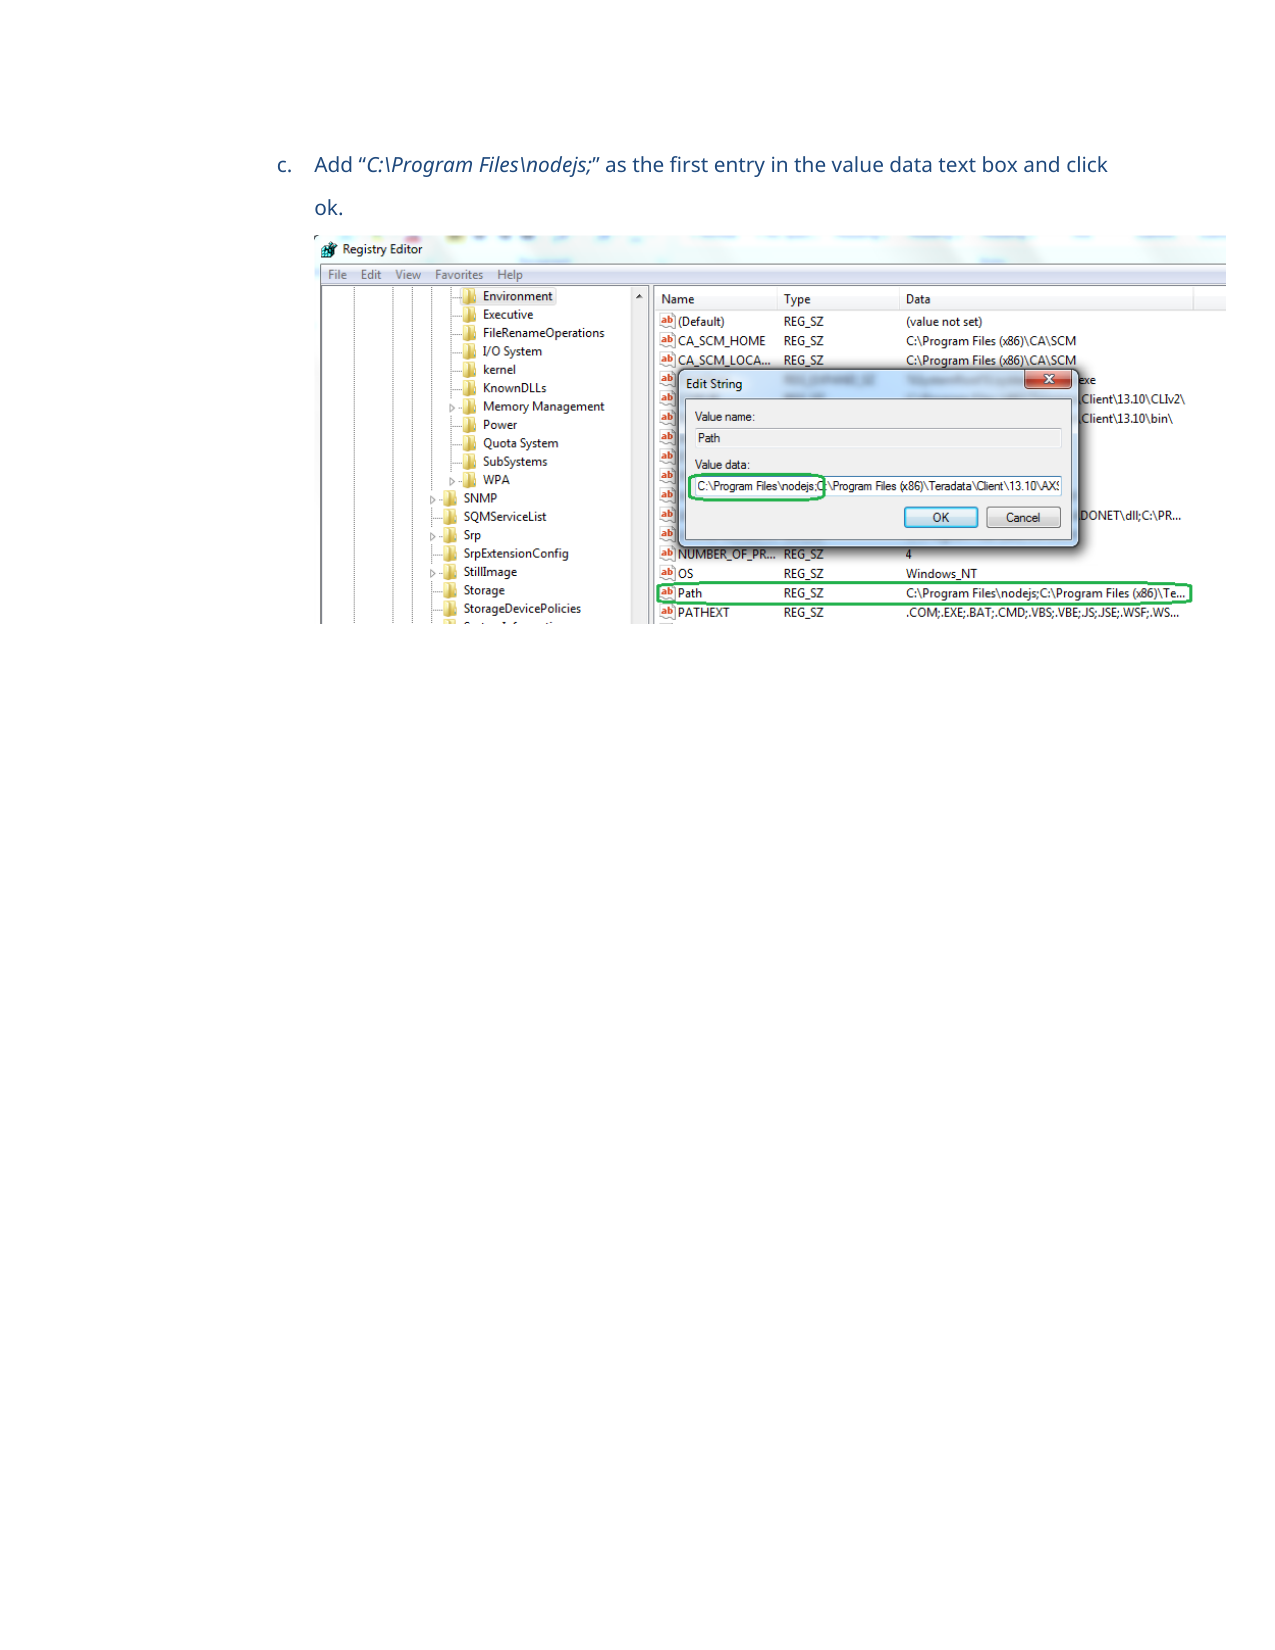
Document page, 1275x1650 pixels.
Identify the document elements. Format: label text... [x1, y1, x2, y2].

list Add “C:\Program Files\nodejs;” as the first entry in the value data text box and click ok. [277, 150, 1125, 221]
picture [314, 235, 1226, 624]
